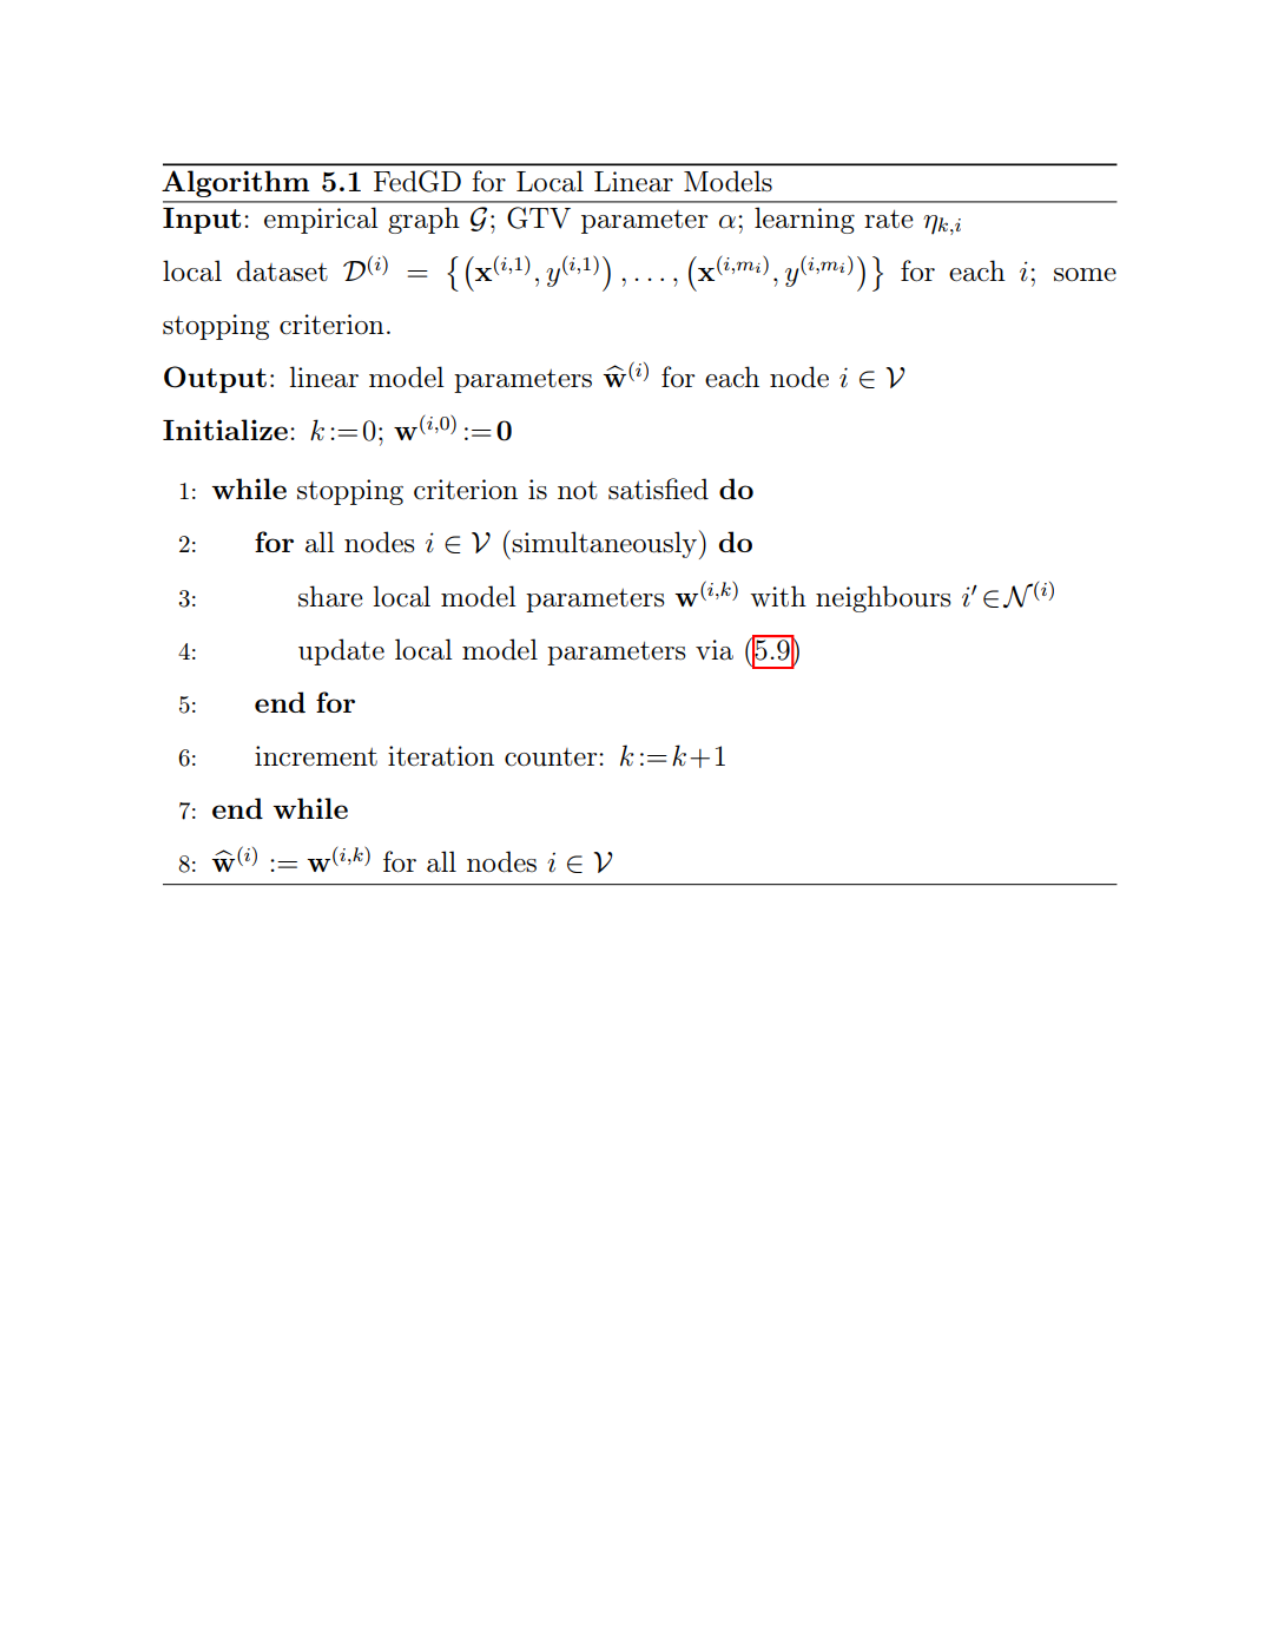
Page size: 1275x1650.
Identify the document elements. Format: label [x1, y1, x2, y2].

picture [150, 150, 1125, 892]
